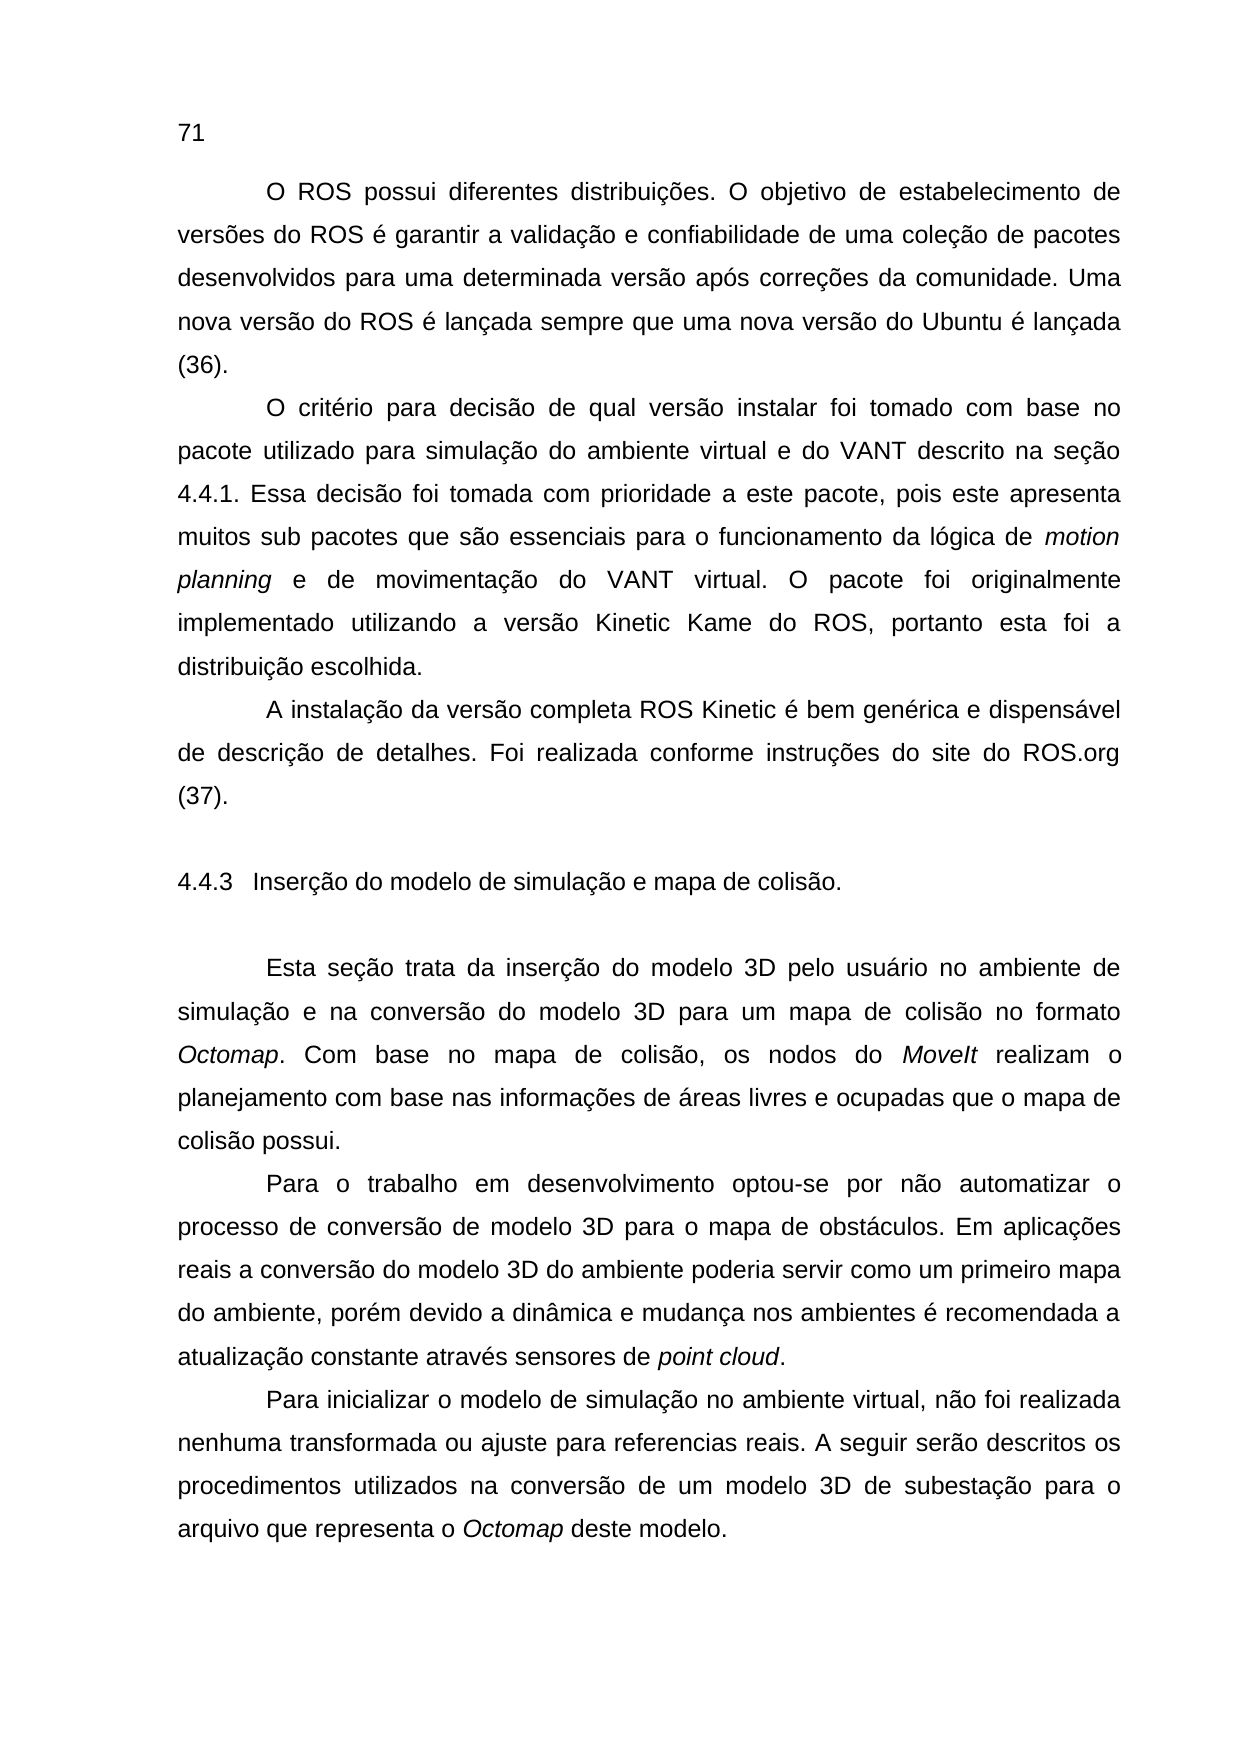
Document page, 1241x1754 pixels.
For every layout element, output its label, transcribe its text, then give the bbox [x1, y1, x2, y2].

subtitle Inserção do modelo de simulação e mapa de colisão. [177, 867, 1122, 896]
text O critério para decisão de qual versão instalar foi tomado com base no pacote utilizado para simulação do ambiente virtual e do VANT descrito na seção 4.4.1. Essa decisão foi tomada com prioridade a este pacote, pois este apresenta muitos sub pacotes que são essenciais para o funcionamento da lógica de motion planning e de movimentação do VANT virtual. O pacote foi originalmente implementado utilizando a versão Kinetic Kame do ROS, portanto esta foi a distribuição escolhida. [177, 393, 1122, 680]
text Para inicializar o modelo de simulação no ambiente virtual, não foi realizada nenhuma transformada ou ajuste para referencias reais. A seguir serão descritos os procedimentos utilizados na conversão de um modelo 3D de subestação para o arquivo que representa o Octomap deste modelo. [177, 1385, 1122, 1543]
text Para o trabalho em desenvolvimento optou-se por não automatizar o processo de conversão de modelo 3D para o mapa de obstáculos. Em aplicações reais a conversão do modelo 3D do ambiente poderia servir como um primeiro mapa do ambiente, porém devido a dinâmica e mudança nos ambientes é recomendada a atualização constante através sensores de point cloud. [177, 1169, 1122, 1370]
text A instalação da versão completa ROS Kinetic é bem genérica e dispensável de descrição de detalhes. Foi realizada conforme instruções do site do ROS.org . [177, 695, 1122, 810]
text Esta seção trata da inserção do modelo 3D pelo usuário no ambiente de simulação e na conversão do modelo 3D para um mapa de colisão no formato Octomap. Com base no mapa de colisão, os nodos do MoveIt realizam o planejamento com base nas informações de áreas livres e ocupadas que o mapa de colisão possui. [177, 953, 1122, 1155]
text O ROS possui diferentes distribuições. O objetivo de estabelecimento de versões do ROS é garantir a validação e confiabilidade de uma coleção de pacotes desenvolvidos para uma determinada versão após correções da comunidade. Uma nova versão do ROS é lançada sempre que uma nova versão do Ubuntu é lançada . [177, 177, 1122, 378]
